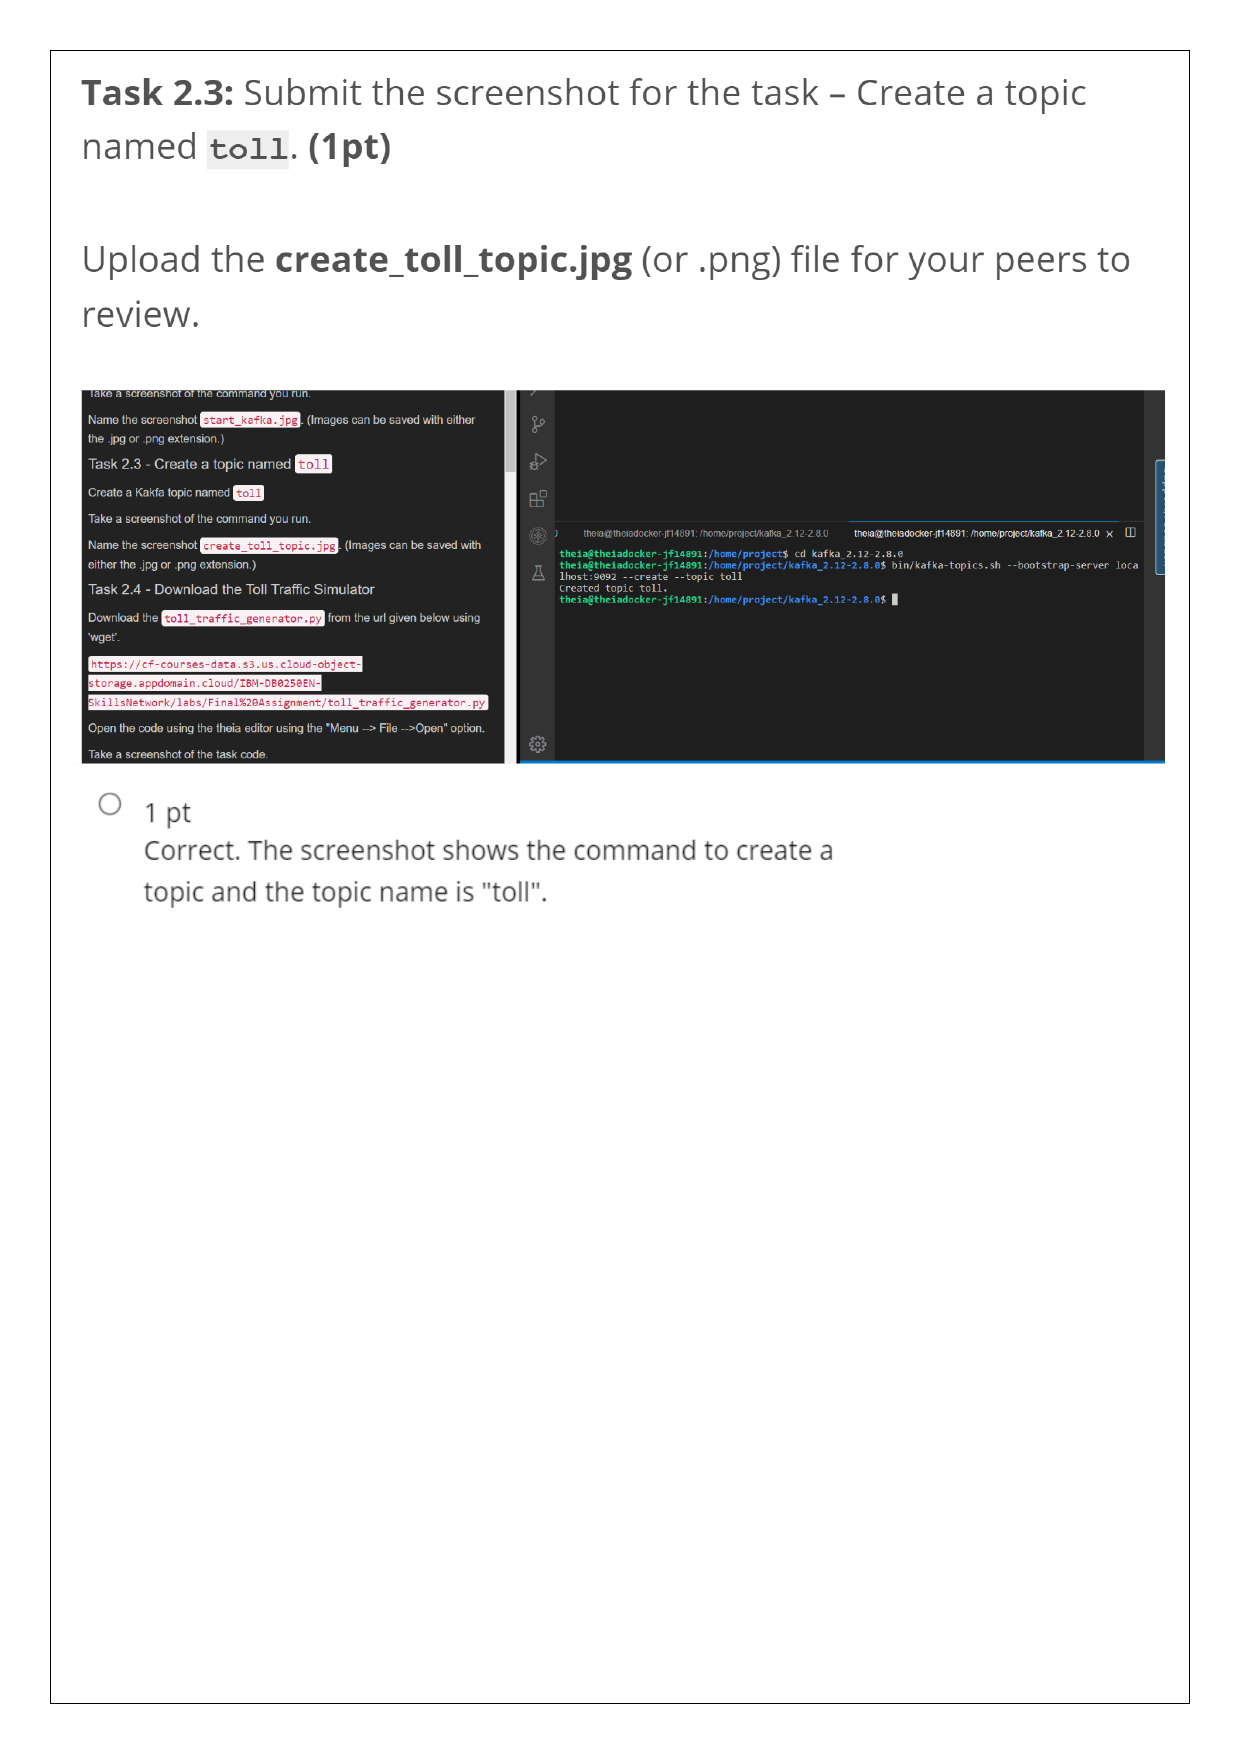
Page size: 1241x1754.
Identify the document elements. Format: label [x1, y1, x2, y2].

picture [75, 782, 857, 923]
picture [75, 75, 1166, 764]
